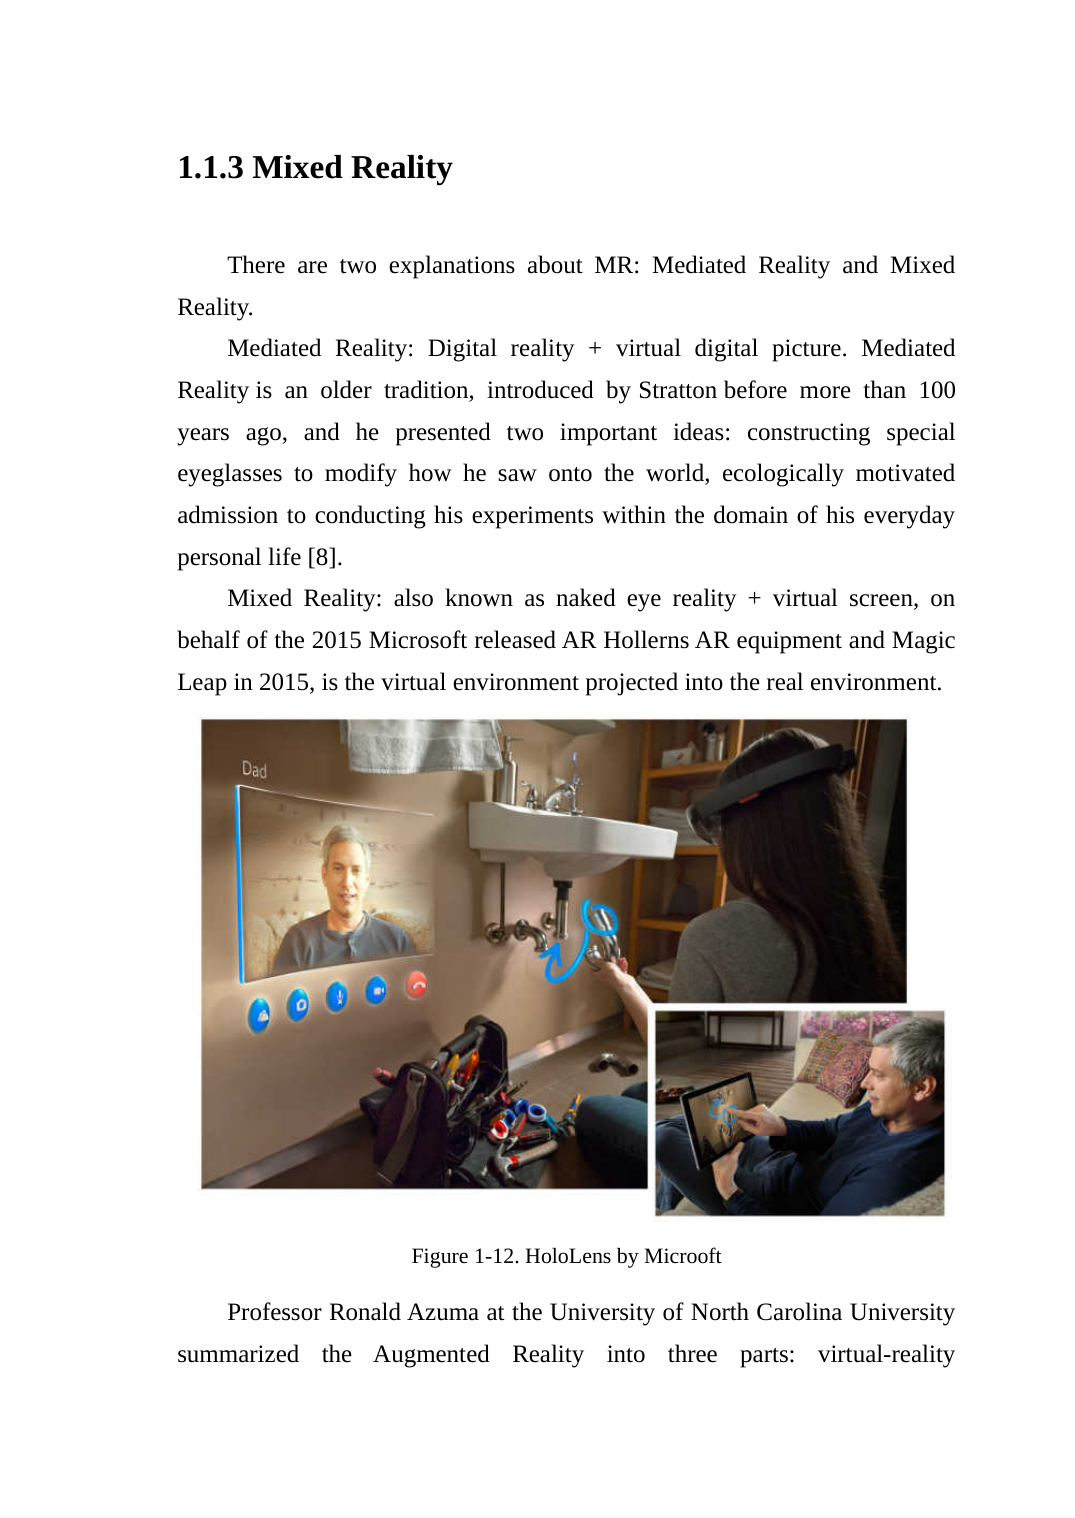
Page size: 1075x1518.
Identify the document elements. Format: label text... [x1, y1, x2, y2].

text Mediated Reality: Digital reality + virtual digital picture. Mediated Reality is an older tradition, introduced by Stratton before more than 100 years ago, and he presented two important ideas: constructing special eyeglasses to modify how he saw onto the world, ecologically motivated admission to conducting his experiments within the domain of his everyday personal life [8]. [177, 323, 956, 573]
text 1.1.3 Mixed Reality [177, 147, 956, 185]
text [177, 1287, 956, 1370]
text Figure 1-12. HoloLens by Microoft [177, 1243, 956, 1268]
text There are two explanations about MR: Mediated Reality and Mixed Reality. [177, 240, 956, 323]
text Mixed Reality: also known as naked eye reality + virtual screen, on behalf of the 2015 Microsoft released AR Hollerns AR equipment and Magic Leap in 2015, is the virtual environment projected into the real environment. [177, 573, 956, 698]
picture [180, 698, 953, 1225]
